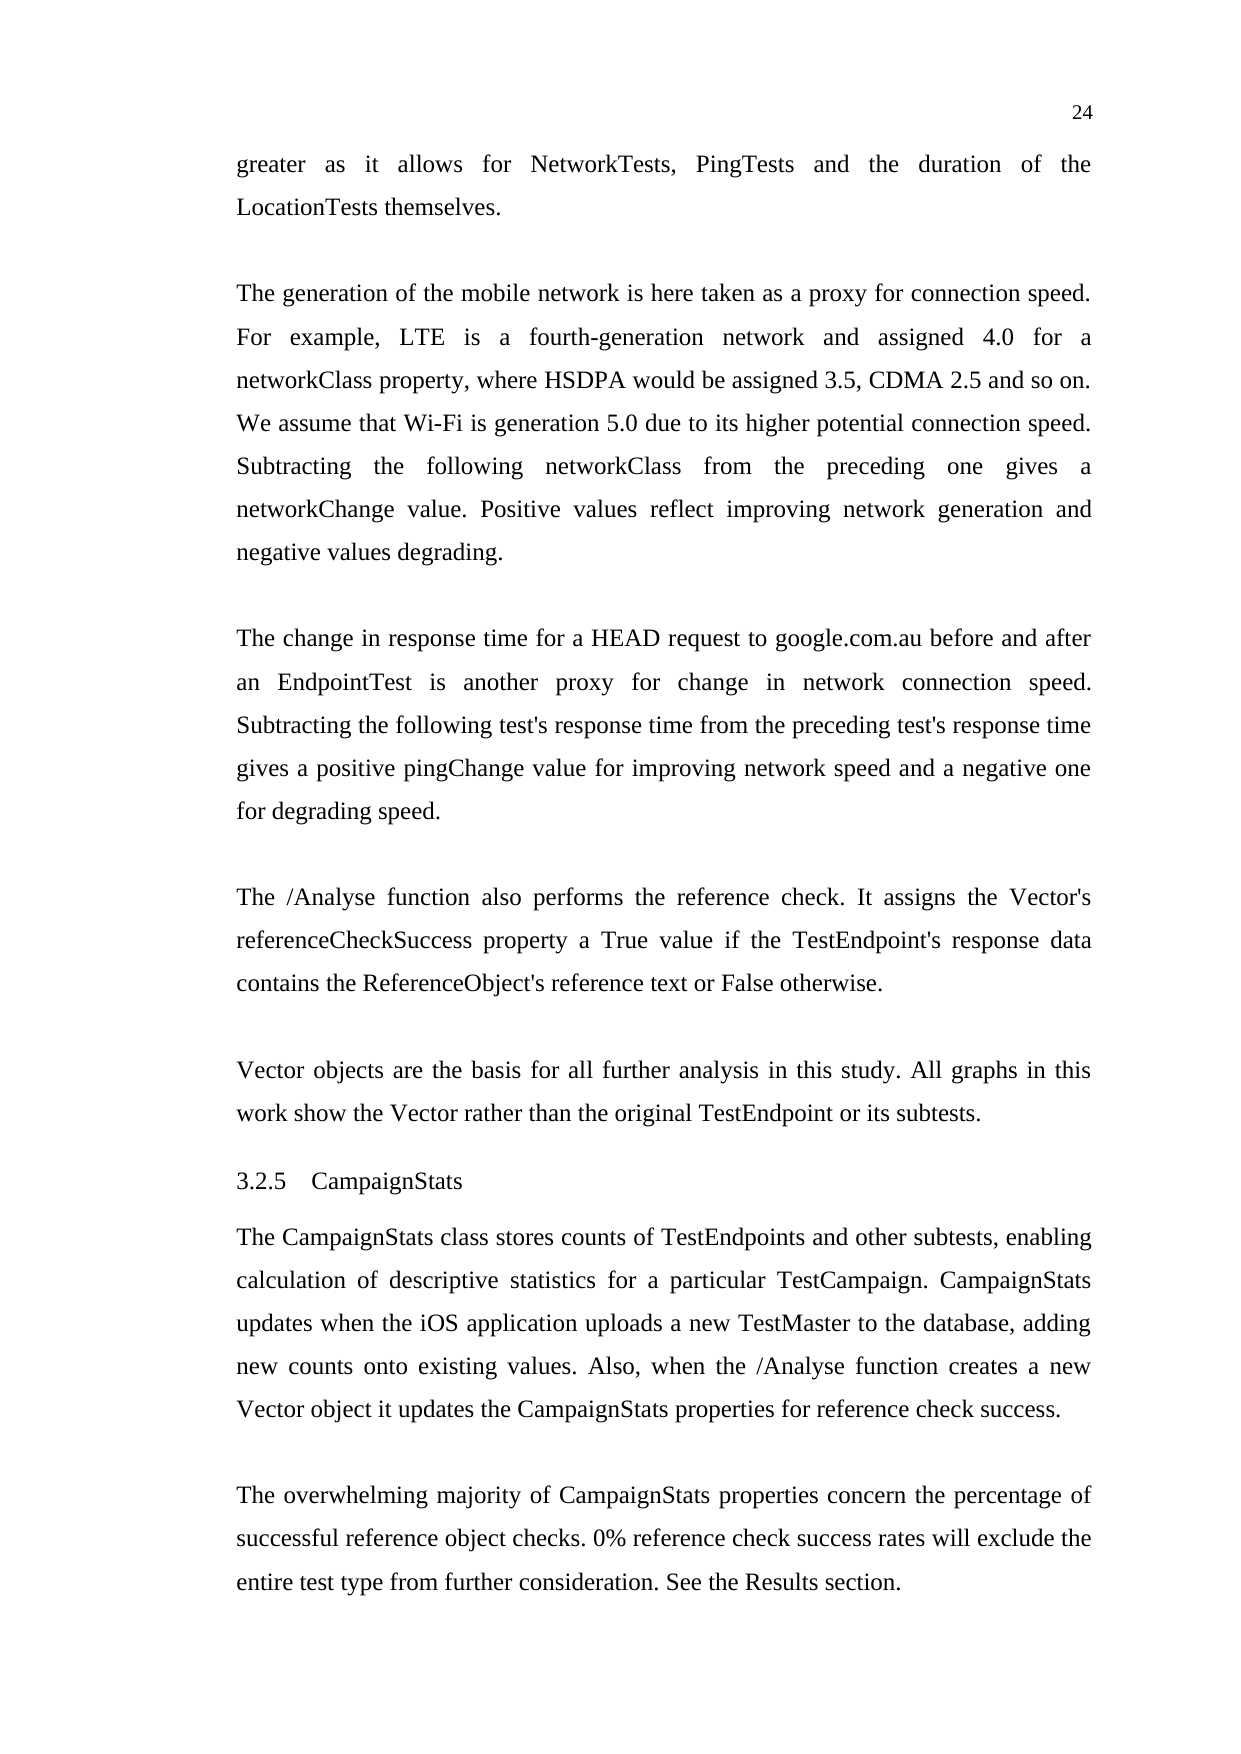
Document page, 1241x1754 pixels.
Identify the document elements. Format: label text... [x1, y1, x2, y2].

text The CampaignStats class stores counts of TestEndpoints and other subtests, enabling calculation of descriptive statistics for a particular TestCampaign. CampaignStats updates when the iOS application uploads a new TestMaster to the database, adding new counts onto existing values. Also, when the /Analyse function creates a new Vector object it updates the CampaignStats properties for reference check success. [236, 1222, 1092, 1423]
text Vector objects are the basis for all further analysis in this study. All graphs in this work show the Vector rather than the original TestEndpoint or its subtests. [236, 1055, 1092, 1127]
text The generation of the mobile network is here taken as a proxy for connection speed. For example, LTE is a fourth-generation network and assigned 4.0 for a networkClass property, where HSDPA would be assigned 3.5, CDMA 2.5 and so on. We assume that Wi-Fi is generation 5.0 due to its higher potential connection speed. Subtracting the following networkClass from the preceding one gives a networkChange value. Positive values reflect improving network generation and negative values degrading. [236, 278, 1092, 566]
subtitle CampaignStats [236, 1166, 1092, 1195]
text The /Analyse function also performs the reference check. It assigns the Vector's referenceCheckSuccess property a True value if the TestEndpoint's response data contains the ReferenceObject's reference text or False otherwise. [236, 882, 1092, 997]
text The overwhelming majority of CampaignStats properties concern the percentage of successful reference object checks. 0% reference check success rates will exclude the entire test type from further consideration. See the Results section. [236, 1480, 1092, 1595]
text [236, 149, 1092, 221]
text The change in response time for a HEAD request to google.com.au before and after an EndpointTest is another proxy for change in network connection speed. Subtracting the following test's response time from the preceding test's response time gives a positive pingChange value for improving network speed and a negative one for degrading speed. [236, 623, 1092, 825]
